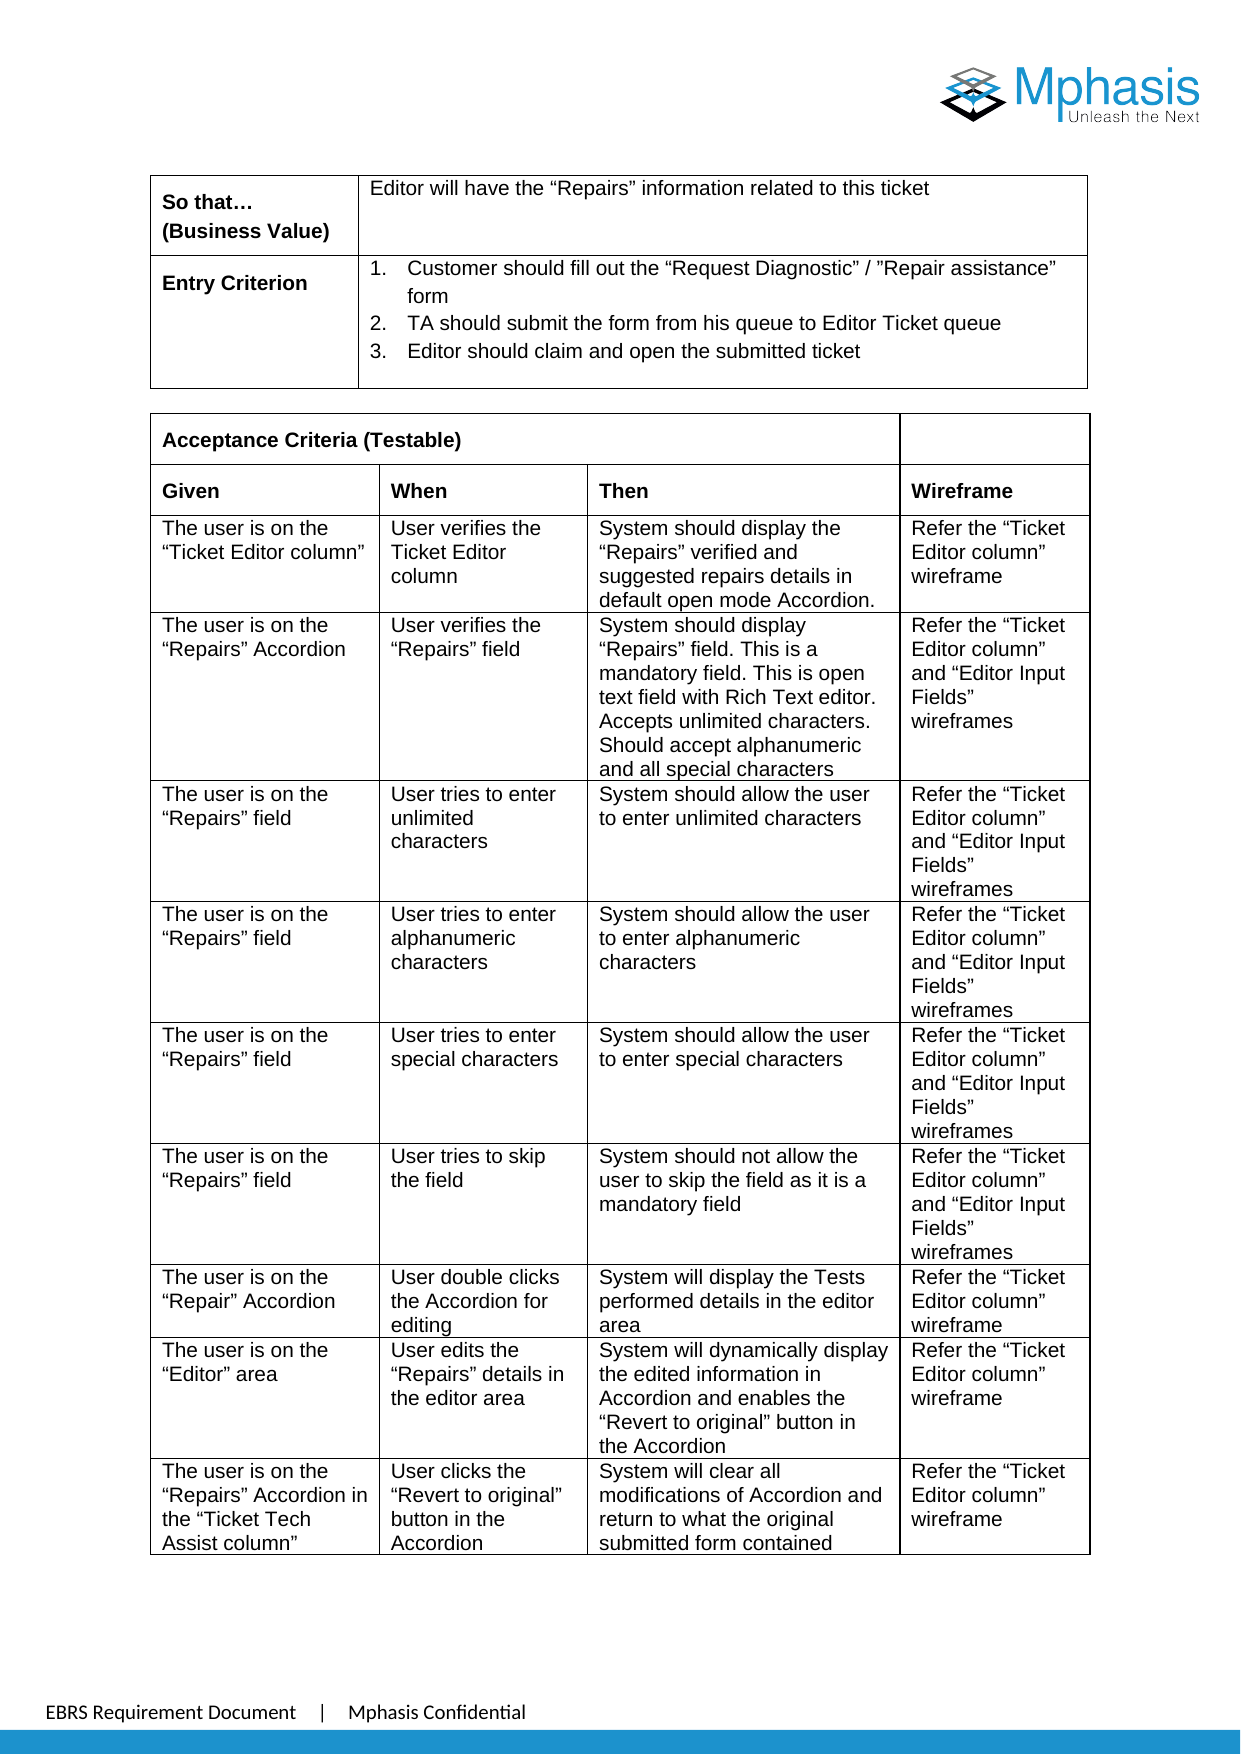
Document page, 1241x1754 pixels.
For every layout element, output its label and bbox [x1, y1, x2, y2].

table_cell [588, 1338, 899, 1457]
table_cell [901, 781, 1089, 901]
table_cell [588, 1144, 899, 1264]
picture [926, 51, 1213, 139]
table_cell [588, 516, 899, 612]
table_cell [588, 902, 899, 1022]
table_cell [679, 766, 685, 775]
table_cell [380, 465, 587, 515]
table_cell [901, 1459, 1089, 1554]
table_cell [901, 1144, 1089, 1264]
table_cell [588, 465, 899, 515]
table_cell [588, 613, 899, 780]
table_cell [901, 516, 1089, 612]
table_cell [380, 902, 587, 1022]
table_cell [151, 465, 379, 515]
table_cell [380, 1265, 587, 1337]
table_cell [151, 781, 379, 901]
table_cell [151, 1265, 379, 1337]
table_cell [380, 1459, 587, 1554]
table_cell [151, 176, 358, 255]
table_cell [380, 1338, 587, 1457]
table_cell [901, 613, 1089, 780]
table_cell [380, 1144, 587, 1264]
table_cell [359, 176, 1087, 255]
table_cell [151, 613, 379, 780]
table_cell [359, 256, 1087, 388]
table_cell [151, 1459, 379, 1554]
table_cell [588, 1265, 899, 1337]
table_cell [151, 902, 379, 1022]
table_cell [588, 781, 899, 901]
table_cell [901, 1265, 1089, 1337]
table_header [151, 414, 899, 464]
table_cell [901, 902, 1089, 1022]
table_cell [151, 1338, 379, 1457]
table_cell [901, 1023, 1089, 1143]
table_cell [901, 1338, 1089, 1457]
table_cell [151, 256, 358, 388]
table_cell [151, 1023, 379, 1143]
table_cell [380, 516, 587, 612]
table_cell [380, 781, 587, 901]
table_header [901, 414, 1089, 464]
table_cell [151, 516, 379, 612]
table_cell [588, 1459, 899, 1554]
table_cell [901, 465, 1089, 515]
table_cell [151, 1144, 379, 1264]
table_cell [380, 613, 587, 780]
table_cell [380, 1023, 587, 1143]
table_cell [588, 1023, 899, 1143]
